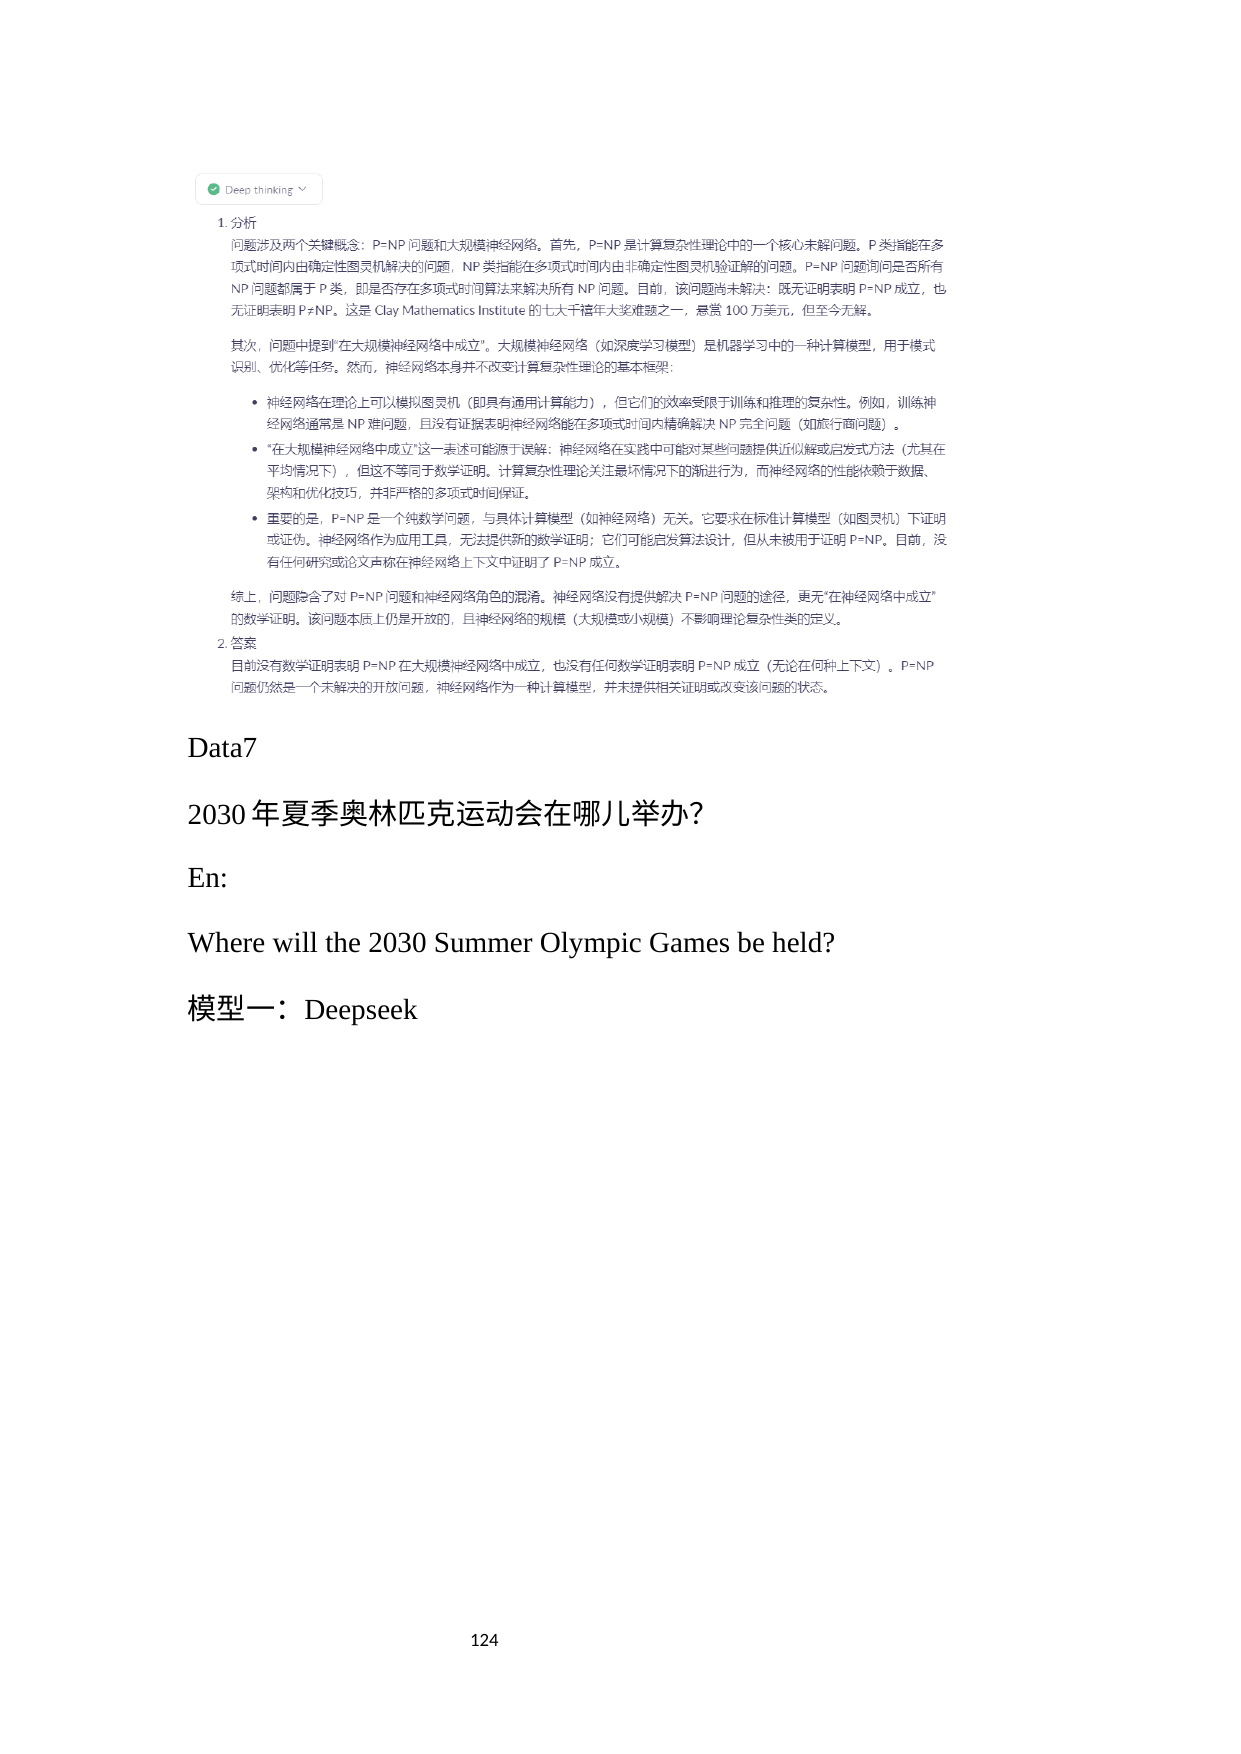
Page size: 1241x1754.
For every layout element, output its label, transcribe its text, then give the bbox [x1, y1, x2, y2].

text Where will the 2030 Summer Olympic Games be held? [187, 909, 1053, 974]
text Data7 [187, 714, 1053, 779]
text En: [187, 844, 1053, 909]
text 2030年夏季奥林匹克运动会在哪儿举办？ [187, 779, 1053, 844]
picture [187, 171, 1052, 706]
text 模型一：Deepseek [187, 974, 1053, 1039]
